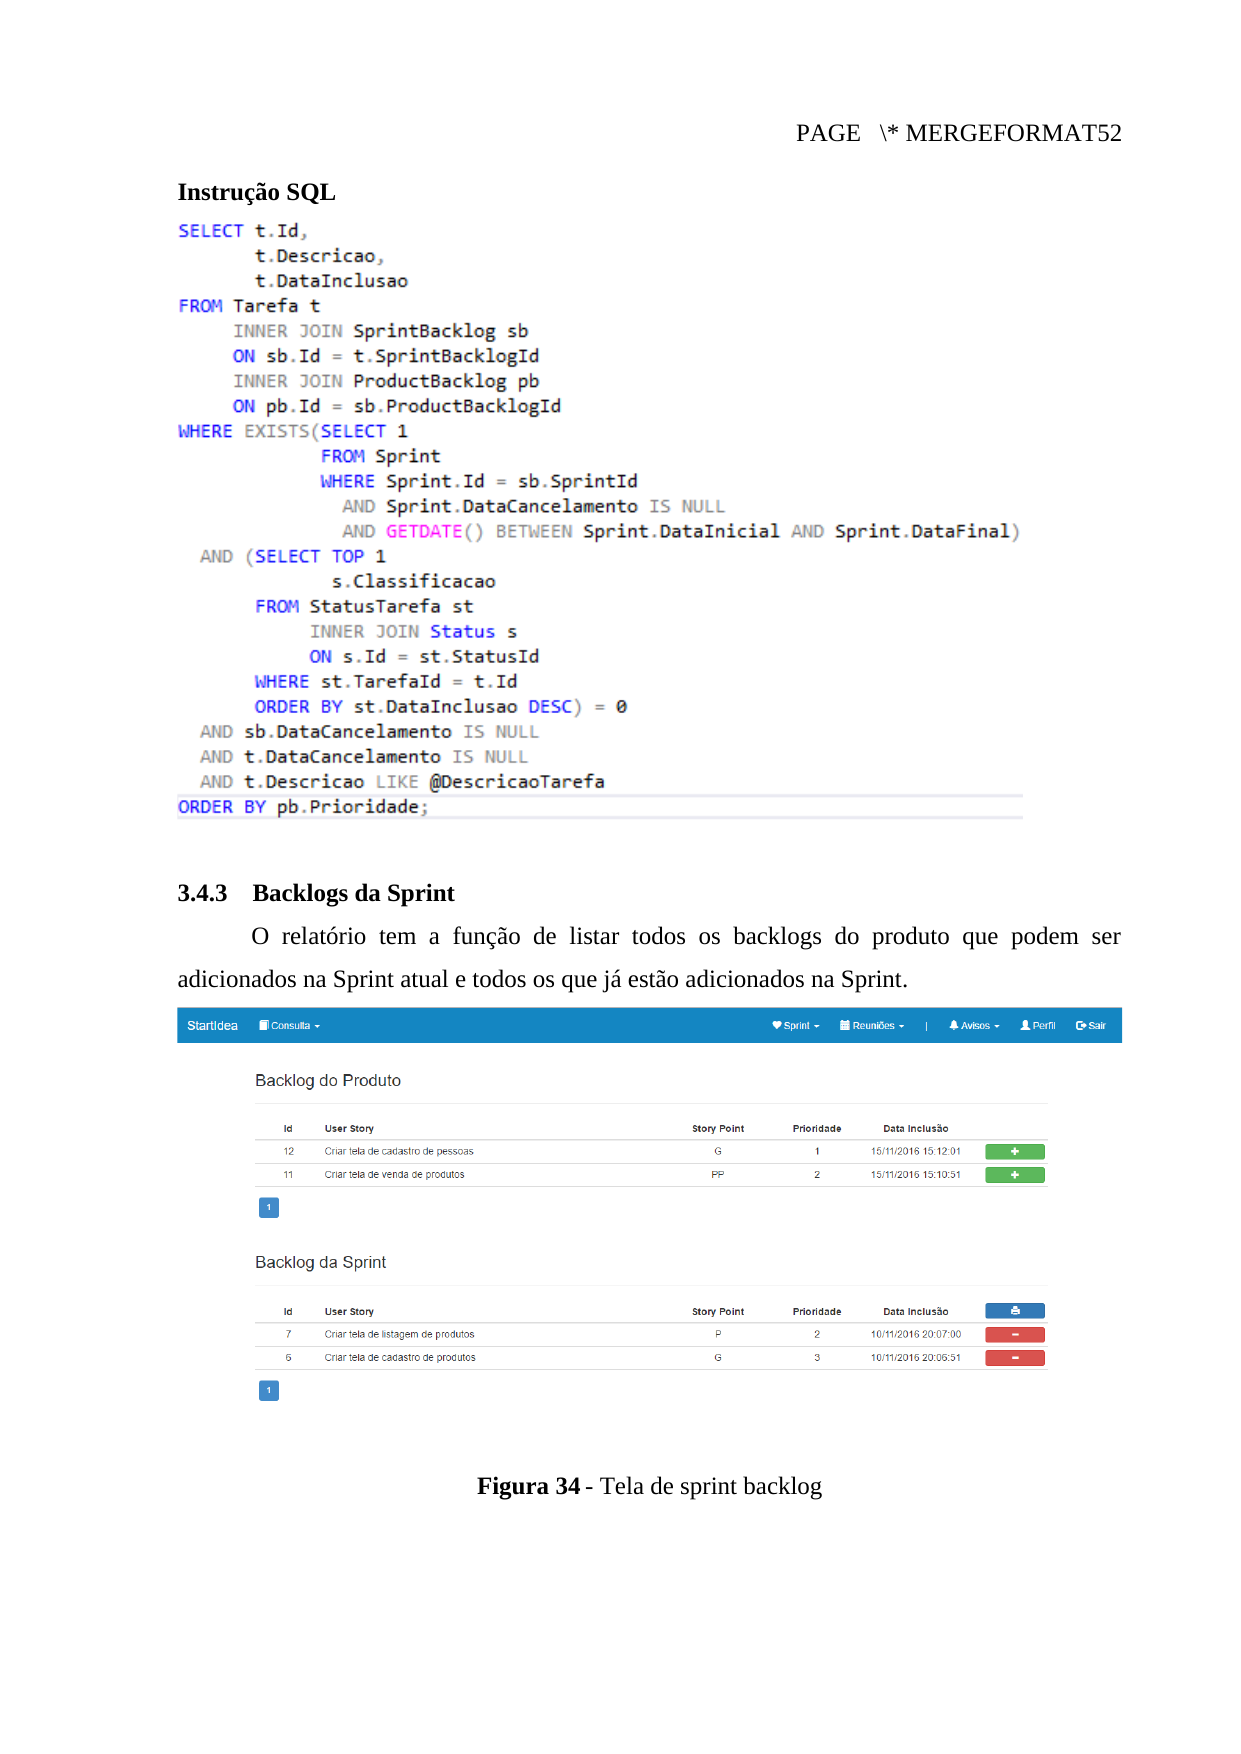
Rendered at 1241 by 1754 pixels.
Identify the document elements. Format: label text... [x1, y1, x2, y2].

picture [177, 220, 1023, 821]
picture [177, 1007, 1123, 1457]
text Instrução SQL [177, 177, 1122, 206]
subtitle Backlogs da Sprint [177, 878, 1122, 907]
text O relatório tem a função de listar todos os backlogs do produto que podem ser adicionados na Sprint atual e todos os que já estão adicionados na Sprint. [177, 921, 1122, 993]
text Figura 34 - Tela de sprint backlog [177, 1471, 1122, 1500]
